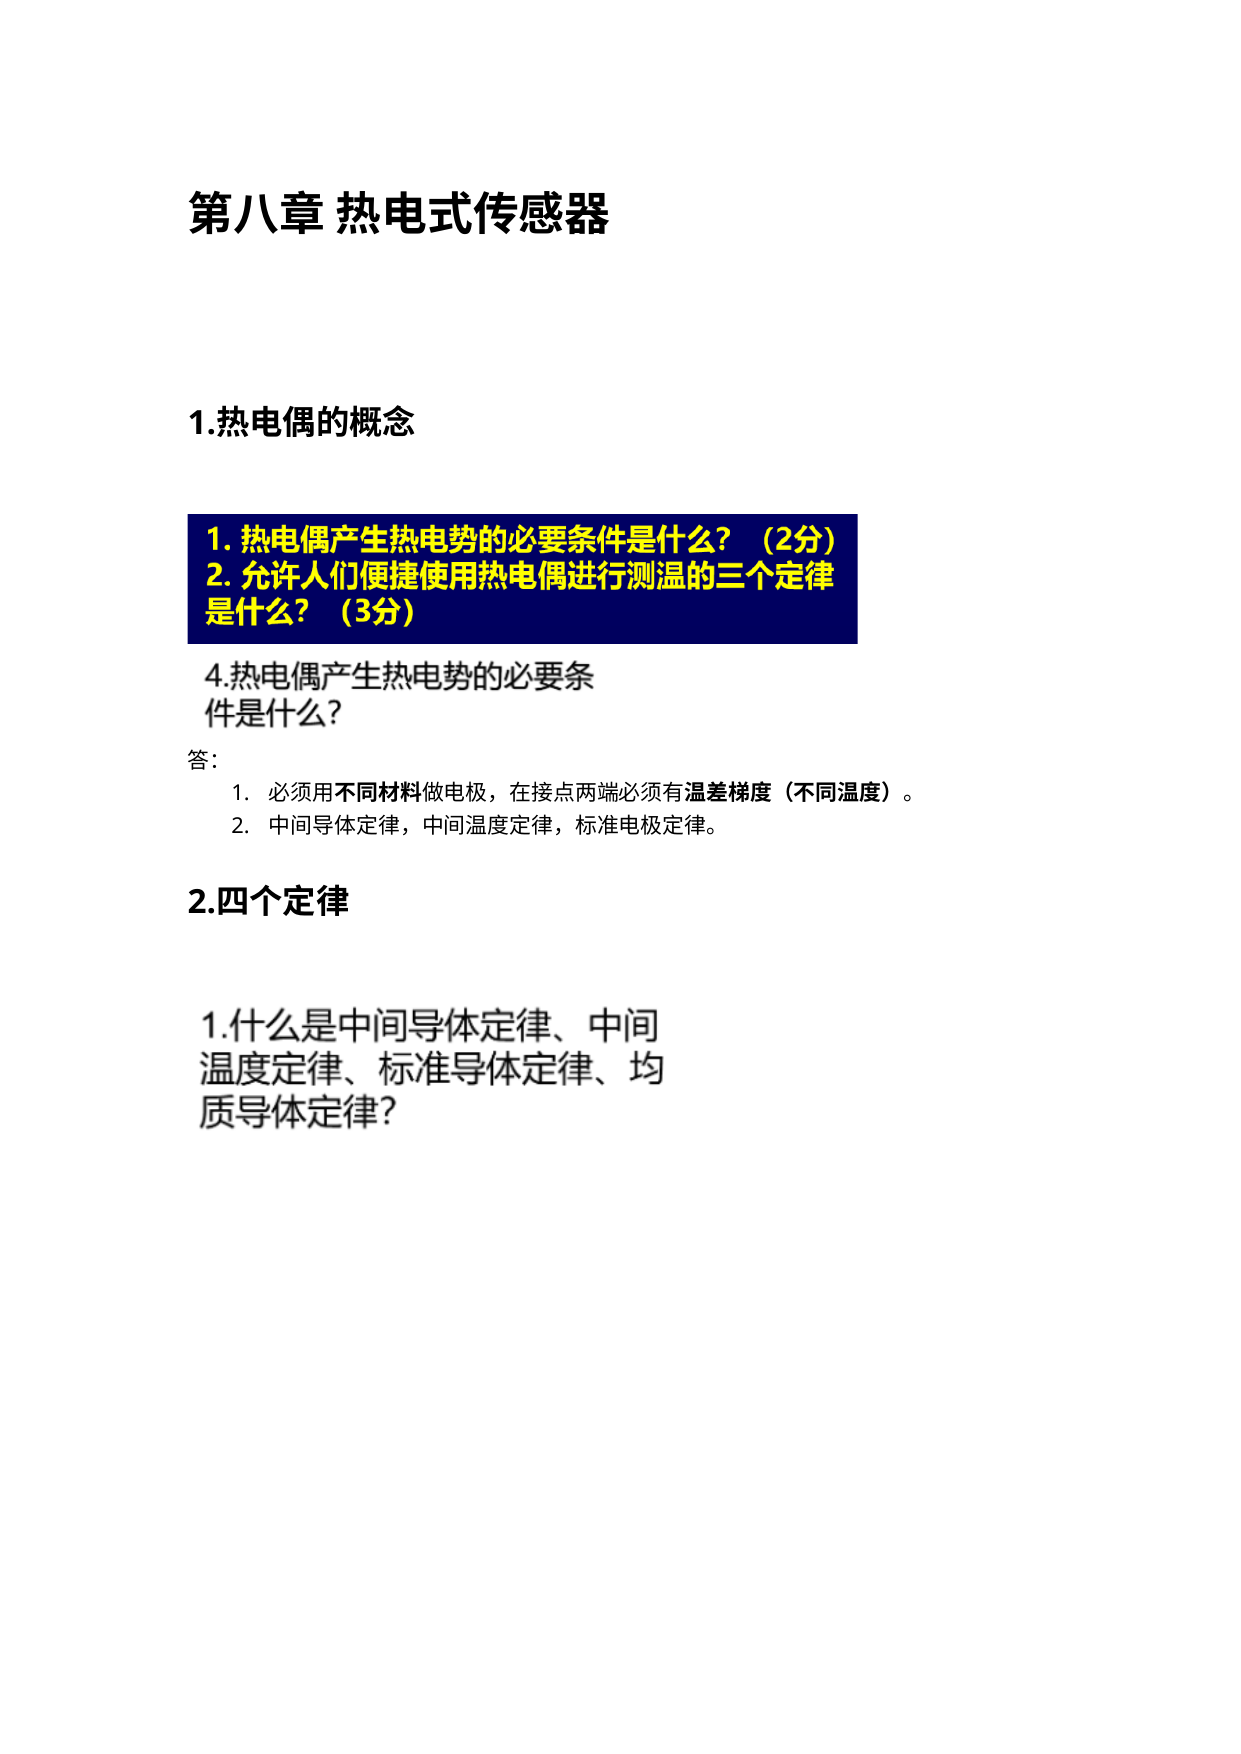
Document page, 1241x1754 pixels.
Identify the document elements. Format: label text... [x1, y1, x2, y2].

list 中间导体定律，中间温度定律，标准电极定律。 [231, 807, 1053, 840]
subtitle 2.四个定律 [187, 867, 1053, 932]
list 必须用不同材料做电极，在接点两端必须有温差梯度（不同温度）。 [231, 775, 1053, 807]
text 答： [187, 742, 1053, 775]
subtitle 1.热电偶的概念 [187, 387, 1053, 452]
picture [187, 514, 858, 734]
subtitle 第八章 热电式传感器 [187, 162, 1053, 259]
picture [187, 994, 682, 1140]
